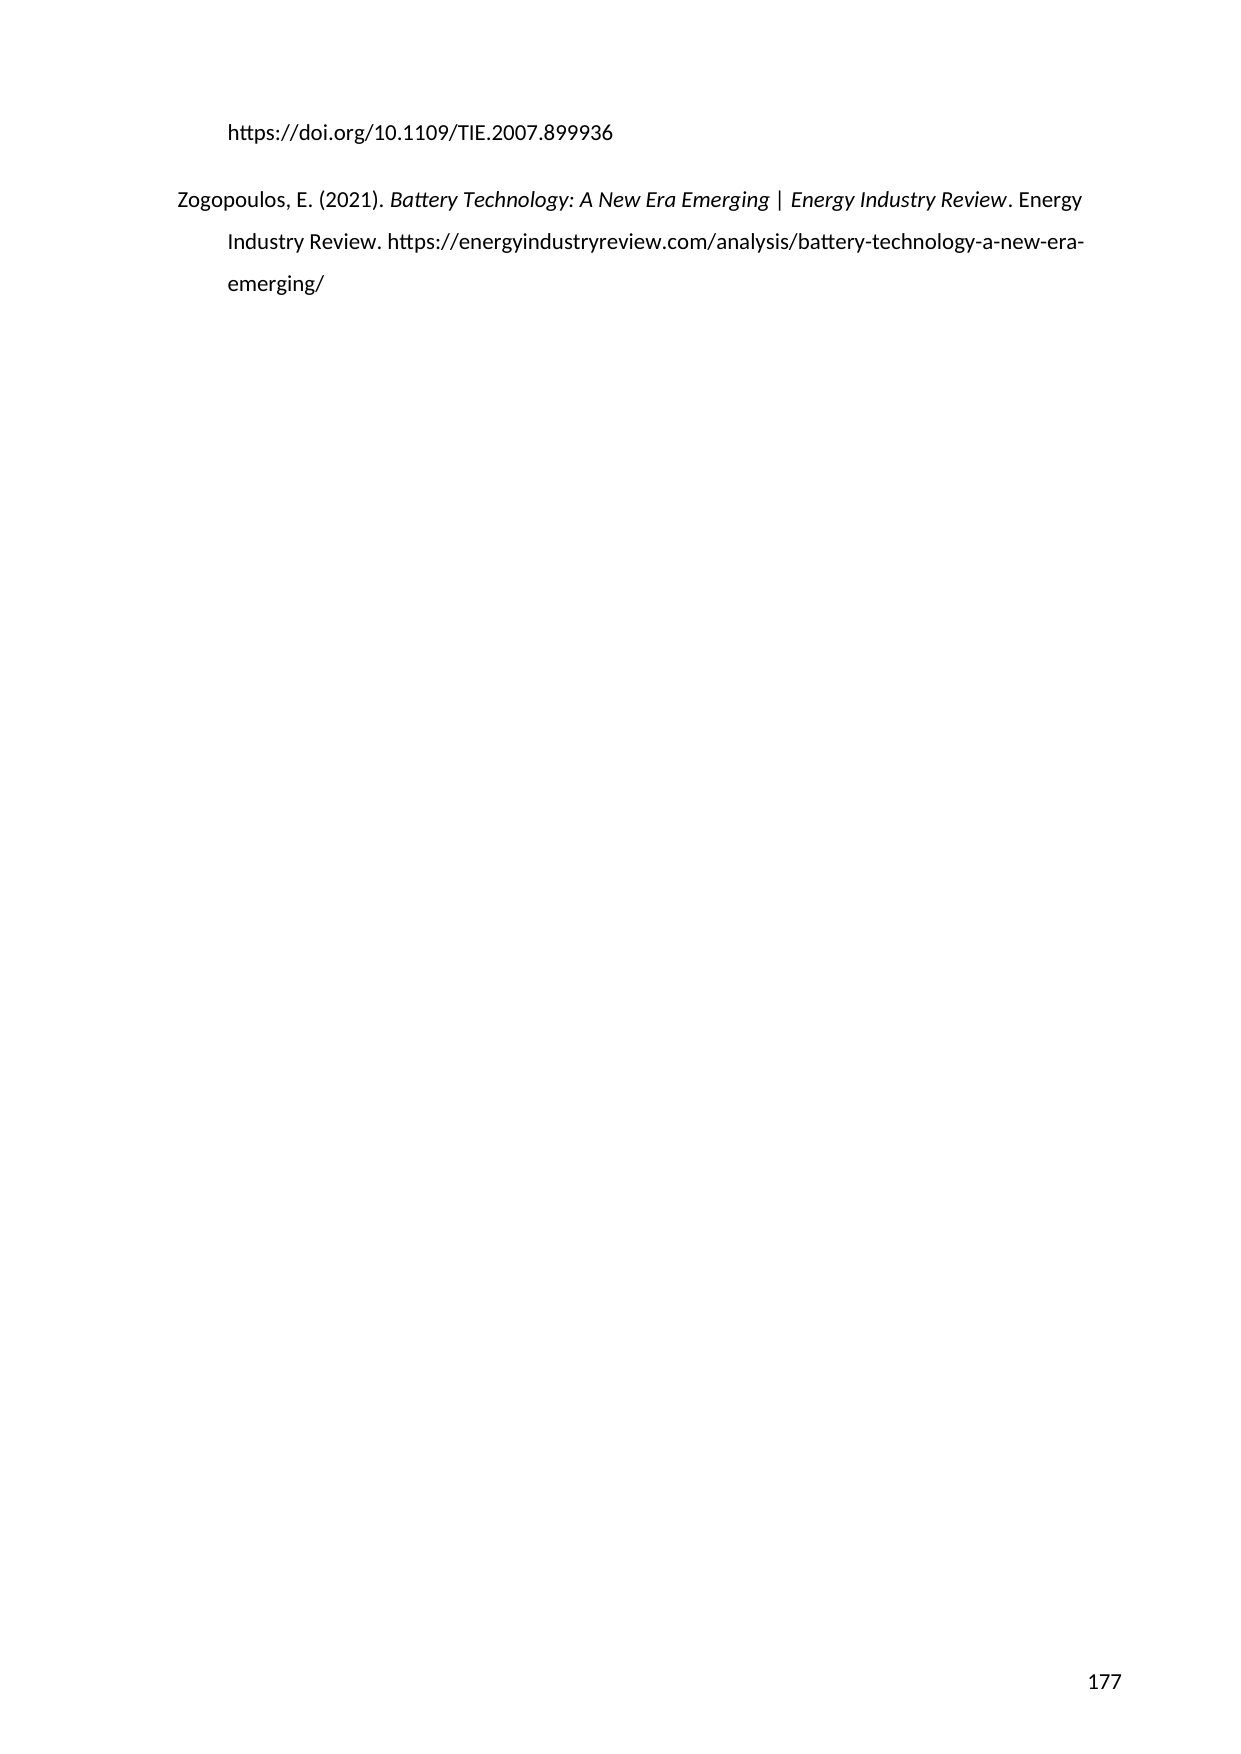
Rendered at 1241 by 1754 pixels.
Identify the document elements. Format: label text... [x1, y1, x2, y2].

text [177, 118, 1122, 146]
text Zogopoulos, E. (2021). Battery Technology: A New Era Emerging | Energy Industry Review. Energy Industry Review. https://energyindustryreview.com/analysis/battery-technology-a-new-era-emerging/ [177, 185, 1122, 297]
